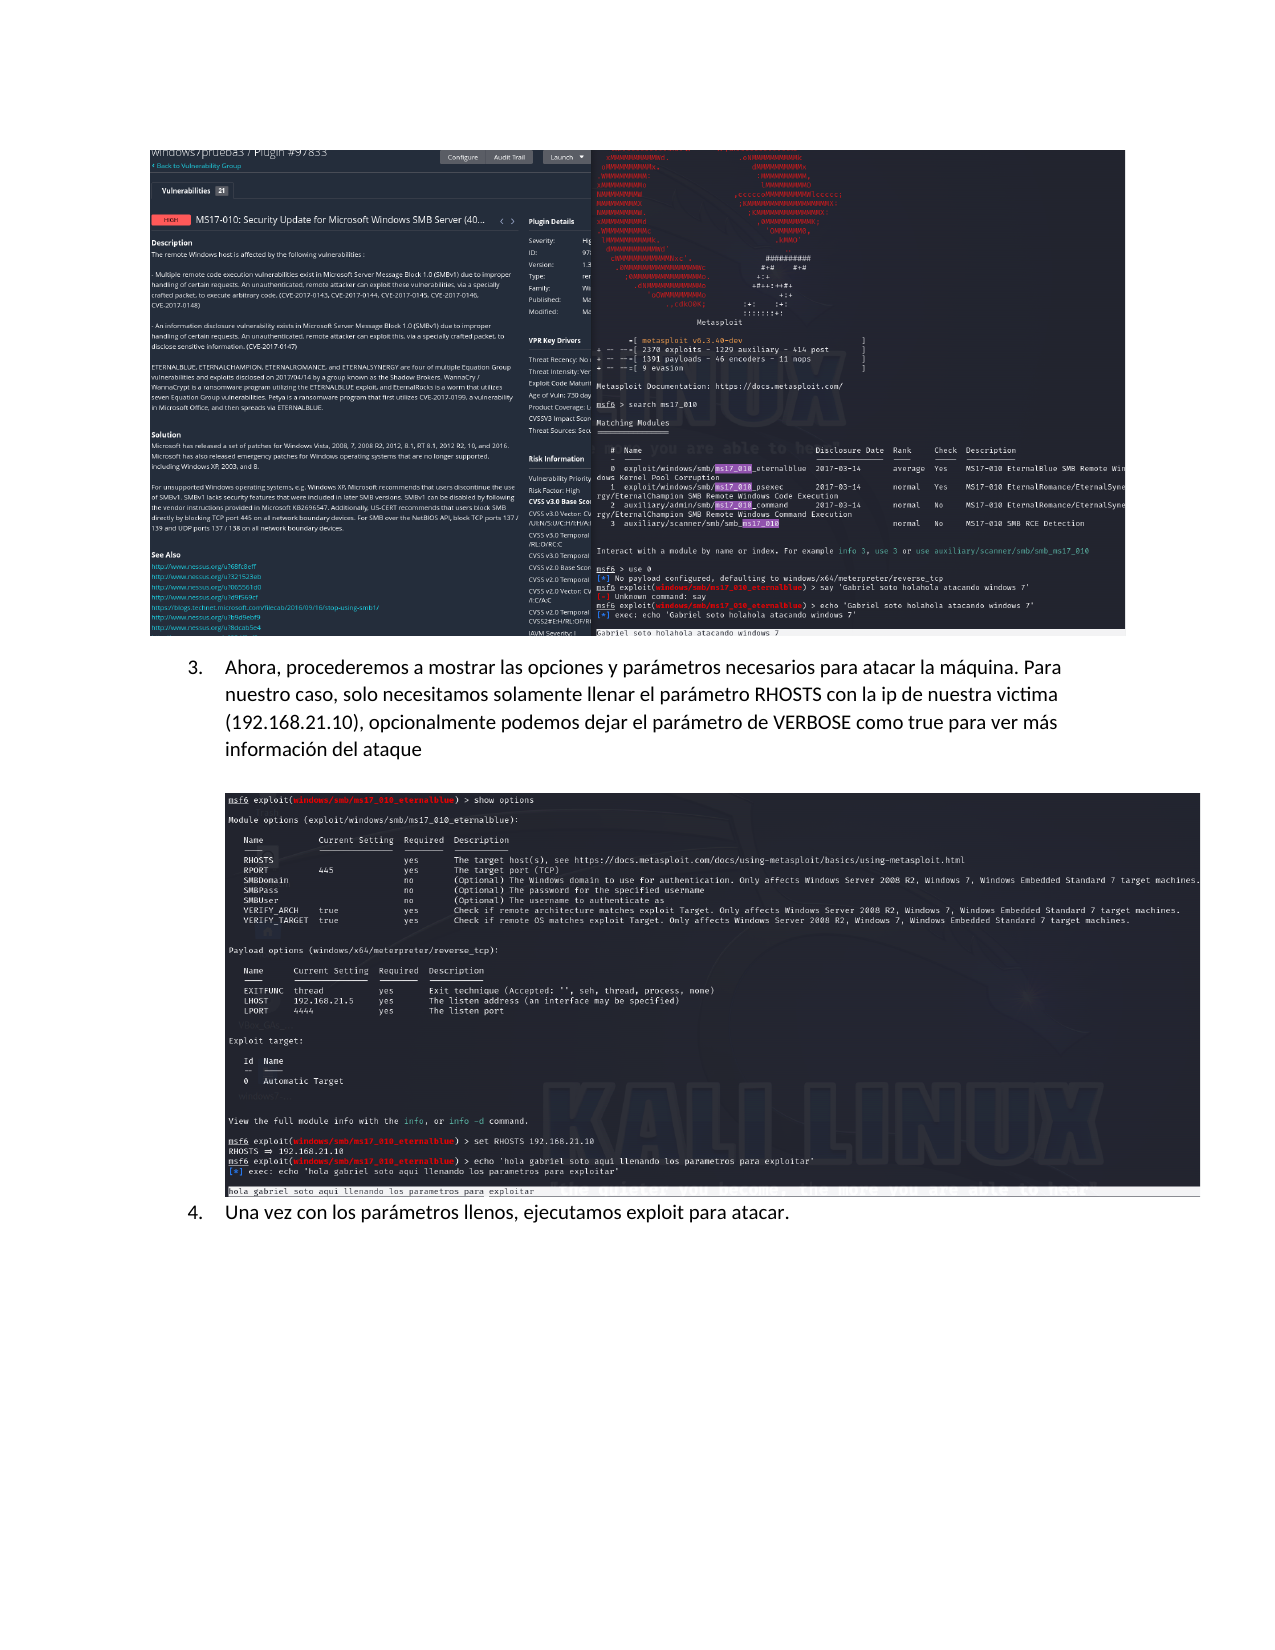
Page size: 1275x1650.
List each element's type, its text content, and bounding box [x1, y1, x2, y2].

picture [225, 793, 1200, 1197]
list Ahora, procederemos a mostrar las opciones y parámetros necesarios para atacar la máquina. Para nuestro caso, solo necesitamos solamente llenar el parámetro RHOSTS con la ip de nuestra victima (192.168.21.10), opcionalmente podemos dejar el parámetro de VERBOSE como true para ver más información del ataque [187, 654, 1125, 762]
picture [150, 150, 1125, 636]
list Una vez con los parámetros llenos, ejecutamos exploit para atacar. [187, 1199, 1125, 1224]
